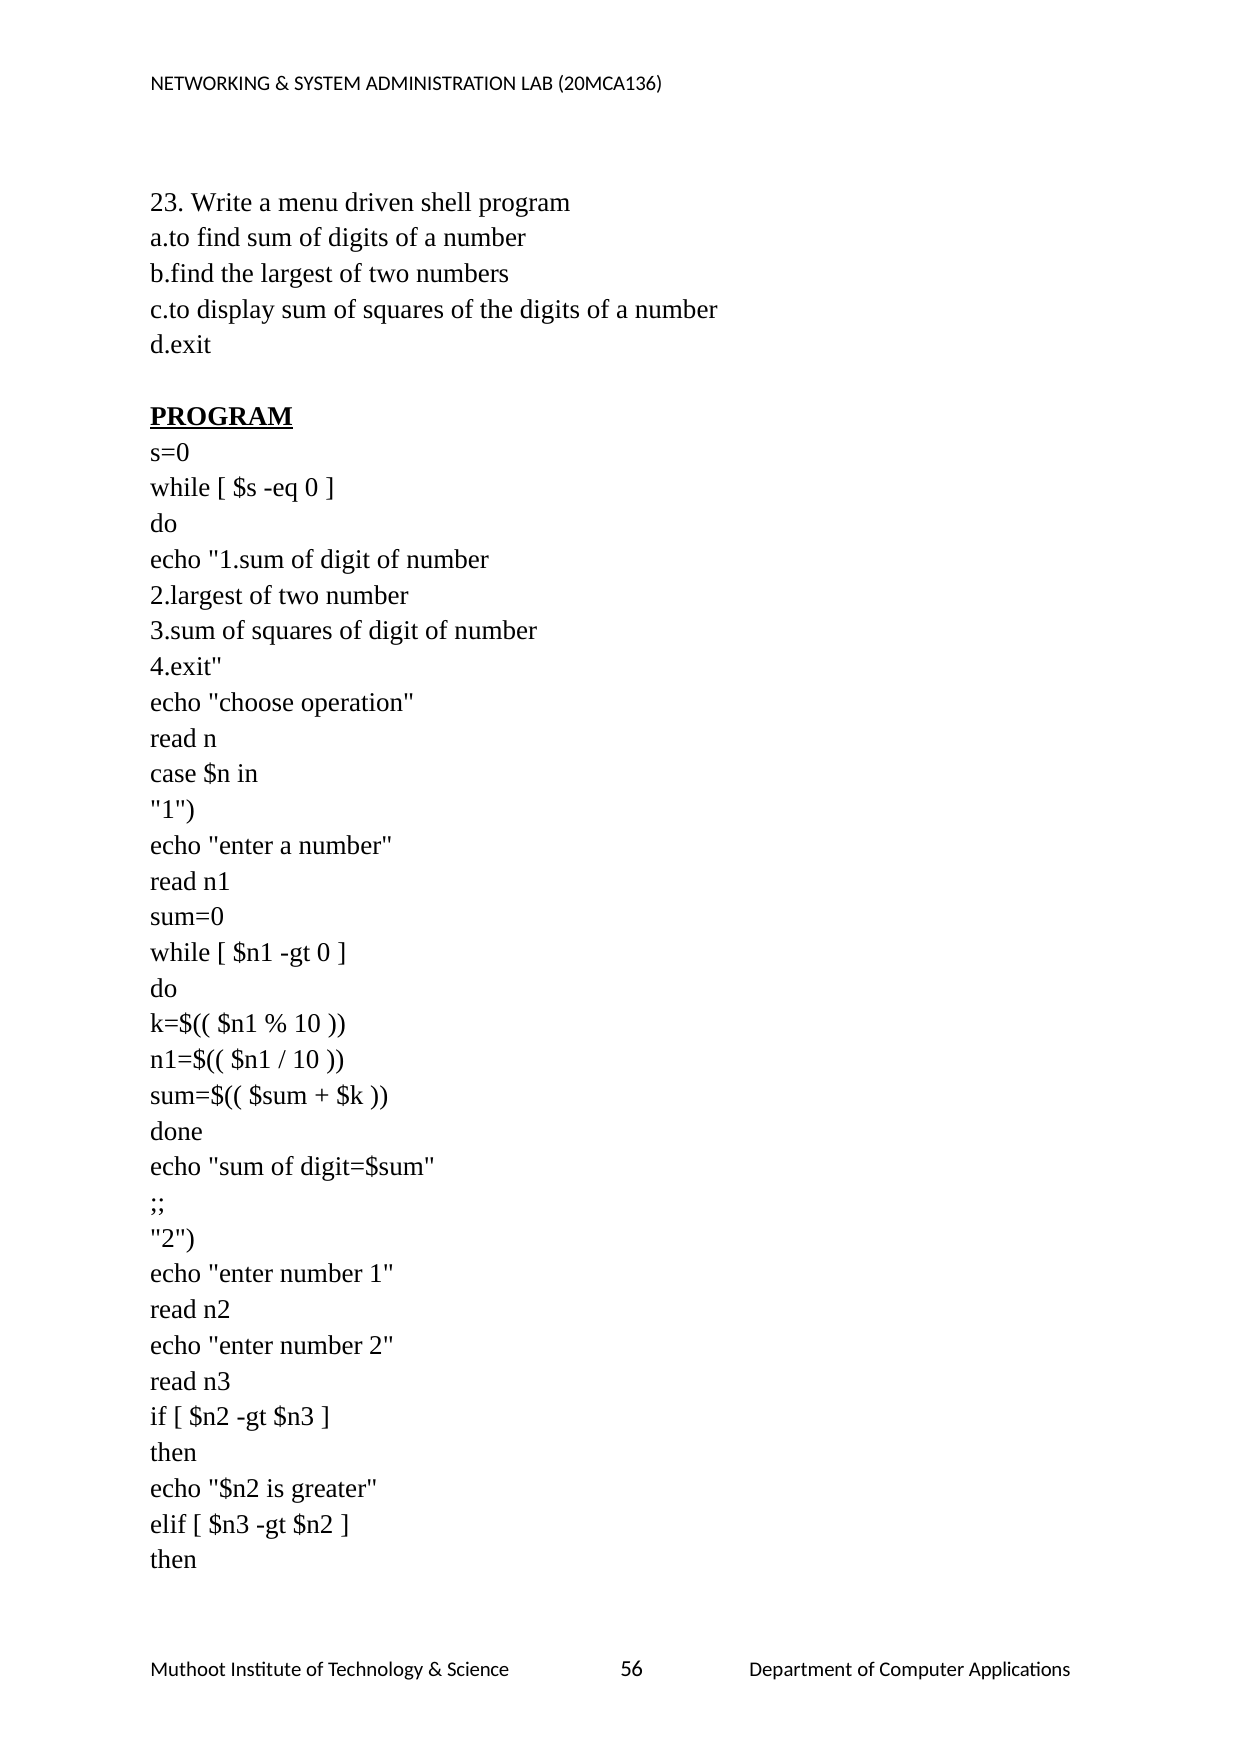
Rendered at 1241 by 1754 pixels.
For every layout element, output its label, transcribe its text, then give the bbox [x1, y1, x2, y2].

text read n1 [150, 864, 1090, 896]
text read n3 [150, 1365, 1090, 1396]
text k=$(( $n1 % 10 )) [150, 1007, 1090, 1039]
text s=0 [150, 436, 1090, 467]
text echo "enter number 2" [150, 1329, 1090, 1360]
text case $n in [150, 757, 1090, 788]
text do [150, 507, 1090, 538]
text 3.sum of squares of digit of number [150, 614, 1090, 646]
text sum=$(( $sum + $k )) [150, 1079, 1090, 1110]
text echo "$n2 is greater" [150, 1472, 1090, 1503]
text while [ $s -eq 0 ] [150, 472, 1090, 503]
text 4.exit" [150, 650, 1090, 681]
text 2.largest of two number [150, 579, 1090, 610]
text while [ $n1 -gt 0 ] [150, 936, 1090, 967]
text elif [ $n3 -gt $n2 ] [150, 1508, 1090, 1539]
text echo "sum of digit=$sum" [150, 1150, 1090, 1182]
text echo "choose operation" [150, 686, 1090, 717]
text c.to display sum of squares of the digits of a number [150, 293, 1090, 324]
text "1") [150, 793, 1090, 824]
text sum=0 [150, 900, 1090, 931]
text if [ $n2 -gt $n3 ] [150, 1401, 1090, 1432]
text then [150, 1543, 1090, 1574]
text PROGRAM [150, 400, 1090, 431]
text ;; [150, 1186, 1090, 1217]
text read n2 [150, 1293, 1090, 1324]
text then [150, 1436, 1090, 1467]
text a.to find sum of digits of a number [150, 221, 1090, 253]
text echo "1.sum of digit of number [150, 543, 1090, 574]
text d.exit [150, 329, 1090, 360]
text read n [150, 722, 1090, 753]
text b.find the largest of two numbers [150, 257, 1090, 288]
text echo "enter a number" [150, 829, 1090, 860]
text "2") [150, 1222, 1090, 1253]
text done [150, 1115, 1090, 1146]
text n1=$(( $n1 / 10 )) [150, 1043, 1090, 1074]
text do [150, 972, 1090, 1003]
text 23. Write a menu driven shell program [150, 186, 1090, 217]
text echo "enter number 1" [150, 1258, 1090, 1289]
